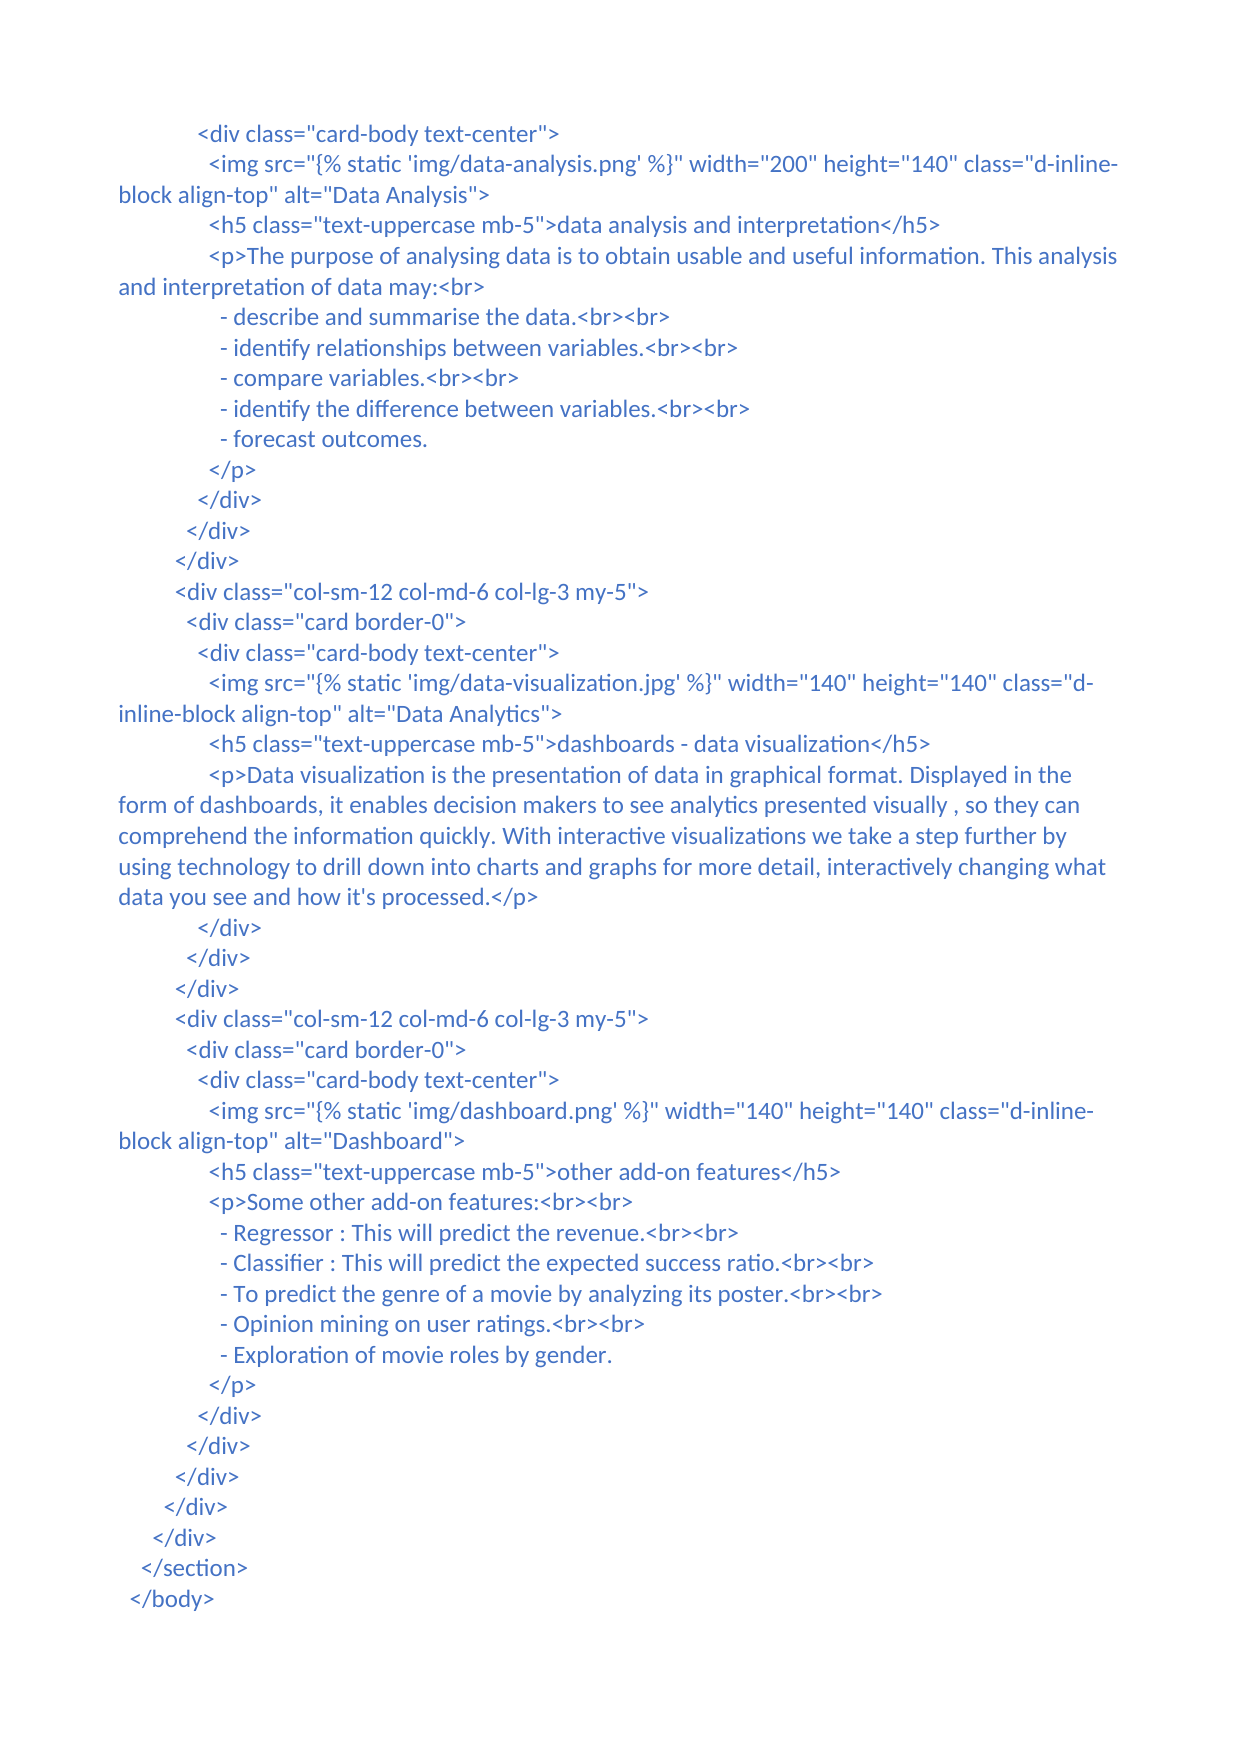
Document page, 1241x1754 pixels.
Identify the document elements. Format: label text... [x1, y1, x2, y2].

text </div> [118, 484, 1122, 515]
text </p> [118, 1369, 1122, 1400]
text <img src="{% static 'img/data-visualization.jpg' %}" width="140" height="140" class="d-inline-block align-top" alt="Data Analytics"> [118, 667, 1122, 728]
text </section> [118, 1553, 1122, 1583]
text <p>The purpose of analysing data is to obtain usable and useful information. This analysis and interpretation of data may:<br> [118, 240, 1122, 301]
text <h5 class="text-uppercase mb-5">other add-on features</h5> [118, 1156, 1122, 1186]
text <div class="col-sm-12 col-md-6 col-lg-3 my-5"> [118, 576, 1122, 606]
text </div> [118, 545, 1122, 576]
text - identify the difference between variables.<br><br> [118, 393, 1122, 423]
text <p>Data visualization is the presentation of data in graphical format. Displayed in the form of dashboards, it enables decision makers to see analytics presented visually , so they can comprehend the information quickly. With interactive visualizations we take a step further by using technology to drill down into charts and graphs for more detail, interactively changing what data you see and how it's processed.</p> [118, 759, 1122, 912]
text <p>Some other add-on features:<br><br> [118, 1186, 1122, 1217]
text - To predict the genre of a movie by analyzing its poster.<br><br> [118, 1278, 1122, 1308]
text <div class="card border-0"> [118, 606, 1122, 637]
text </div> [118, 942, 1122, 973]
text <div class="card-body text-center"> [118, 118, 1122, 149]
text </div> [118, 1461, 1122, 1492]
text <img src="{% static 'img/dashboard.png' %}" width="140" height="140" class="d-inline-block align-top" alt="Dashboard"> [118, 1095, 1122, 1156]
text <img src="{% static 'img/data-analysis.png' %}" width="200" height="140" class="d-inline-block align-top" alt="Data Analysis"> [118, 149, 1122, 210]
text </div> [118, 515, 1122, 545]
text - identify relationships between variables.<br><br> [118, 332, 1122, 362]
text </div> [118, 973, 1122, 1003]
text <div class="card border-0"> [118, 1034, 1122, 1064]
text - compare variables.<br><br> [118, 362, 1122, 393]
text <h5 class="text-uppercase mb-5">dashboards - data visualization</h5> [118, 728, 1122, 759]
text </div> [118, 1492, 1122, 1522]
text <div class="card-body text-center"> [118, 1064, 1122, 1095]
text </body> [118, 1583, 1122, 1614]
text - Opinion mining on user ratings.<br><br> [118, 1308, 1122, 1339]
text </p> [118, 454, 1122, 484]
text </div> [118, 912, 1122, 942]
text </div> [118, 1522, 1122, 1553]
text - Regressor : This will predict the revenue.<br><br> [118, 1217, 1122, 1247]
text <div class="card-body text-center"> [118, 637, 1122, 667]
text - forecast outcomes. [118, 423, 1122, 454]
text <h5 class="text-uppercase mb-5">data analysis and interpretation</h5> [118, 210, 1122, 240]
text </div> [118, 1400, 1122, 1431]
text </div> [118, 1431, 1122, 1461]
text <div class="col-sm-12 col-md-6 col-lg-3 my-5"> [118, 1003, 1122, 1034]
text - Classifier : This will predict the expected success ratio.<br><br> [118, 1247, 1122, 1278]
text - Exploration of movie roles by gender. [118, 1339, 1122, 1369]
text - describe and summarise the data.<br><br> [118, 301, 1122, 332]
